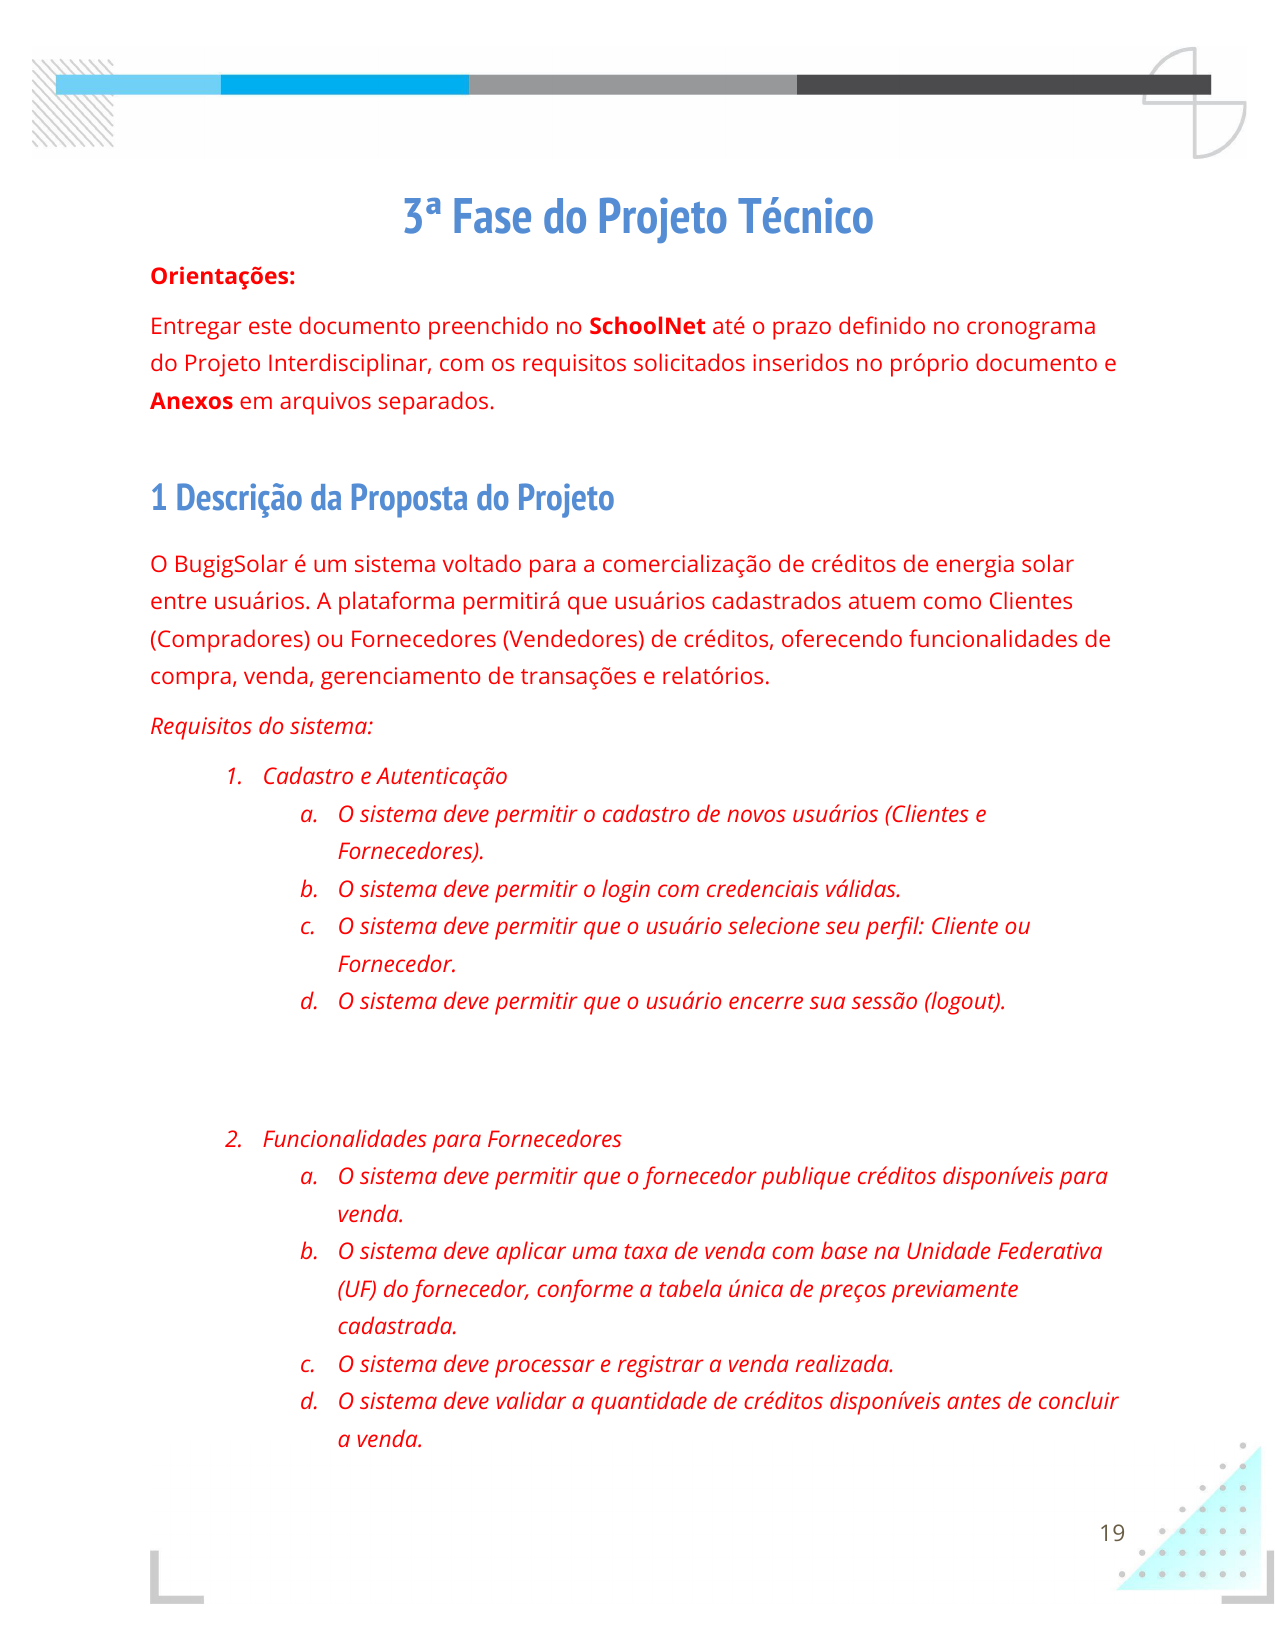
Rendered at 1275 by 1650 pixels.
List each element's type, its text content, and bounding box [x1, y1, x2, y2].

list O sistema deve aplicar uma taxa de venda com base na Unidade Federativa (UF) do fornecedor, conforme a tabela única de preços previamente cadastrada. [300, 1235, 1125, 1341]
list Funcionalidades para Fornecedores [225, 1123, 1125, 1154]
list O sistema deve permitir o cadastro de novos usuários (Clientes e Fornecedores). [300, 798, 1125, 866]
list Cadastro e Autenticação [225, 760, 1125, 791]
list O sistema deve validar a quantidade de créditos disponíveis antes de concluir a venda. [300, 1385, 1125, 1454]
picture [150, 1442, 1275, 1604]
list O sistema deve permitir que o usuário selecione seu perfil: Cliente ou Fornecedor. [300, 910, 1125, 979]
text Requisitos do sistema: [150, 710, 1125, 741]
title 3ª Fase do Projeto Técnico [150, 182, 1125, 247]
list O sistema deve permitir o login com credenciais válidas. [300, 873, 1125, 904]
picture [31, 46, 1247, 159]
list O sistema deve permitir que o fornecedor publique créditos disponíveis para venda. [300, 1160, 1125, 1229]
text Entregar este documento preenchido no SchoolNet até o prazo definido no cronograma do Projeto Interdisciplinar, com os requisitos solicitados inseridos no próprio documento e Anexos em arquivos separados. [150, 310, 1125, 416]
list O sistema deve permitir que o usuário encerre sua sessão (logout). [300, 985, 1125, 1016]
list O sistema deve processar e registrar a venda realizada. [300, 1348, 1125, 1379]
subtitle 1 Descrição da Proposta do Projeto [150, 472, 1125, 521]
text O BugigSolar é um sistema voltado para a comercialização de créditos de energia solar entre usuários. A plataforma permitirá que usuários cadastrados atuem como Clientes (Compradores) ou Fornecedores (Vendedores) de créditos, oferecendo funcionalidades de compra, venda, gerenciamento de transações e relatórios. [150, 548, 1125, 691]
text Orientações: [150, 260, 1125, 291]
